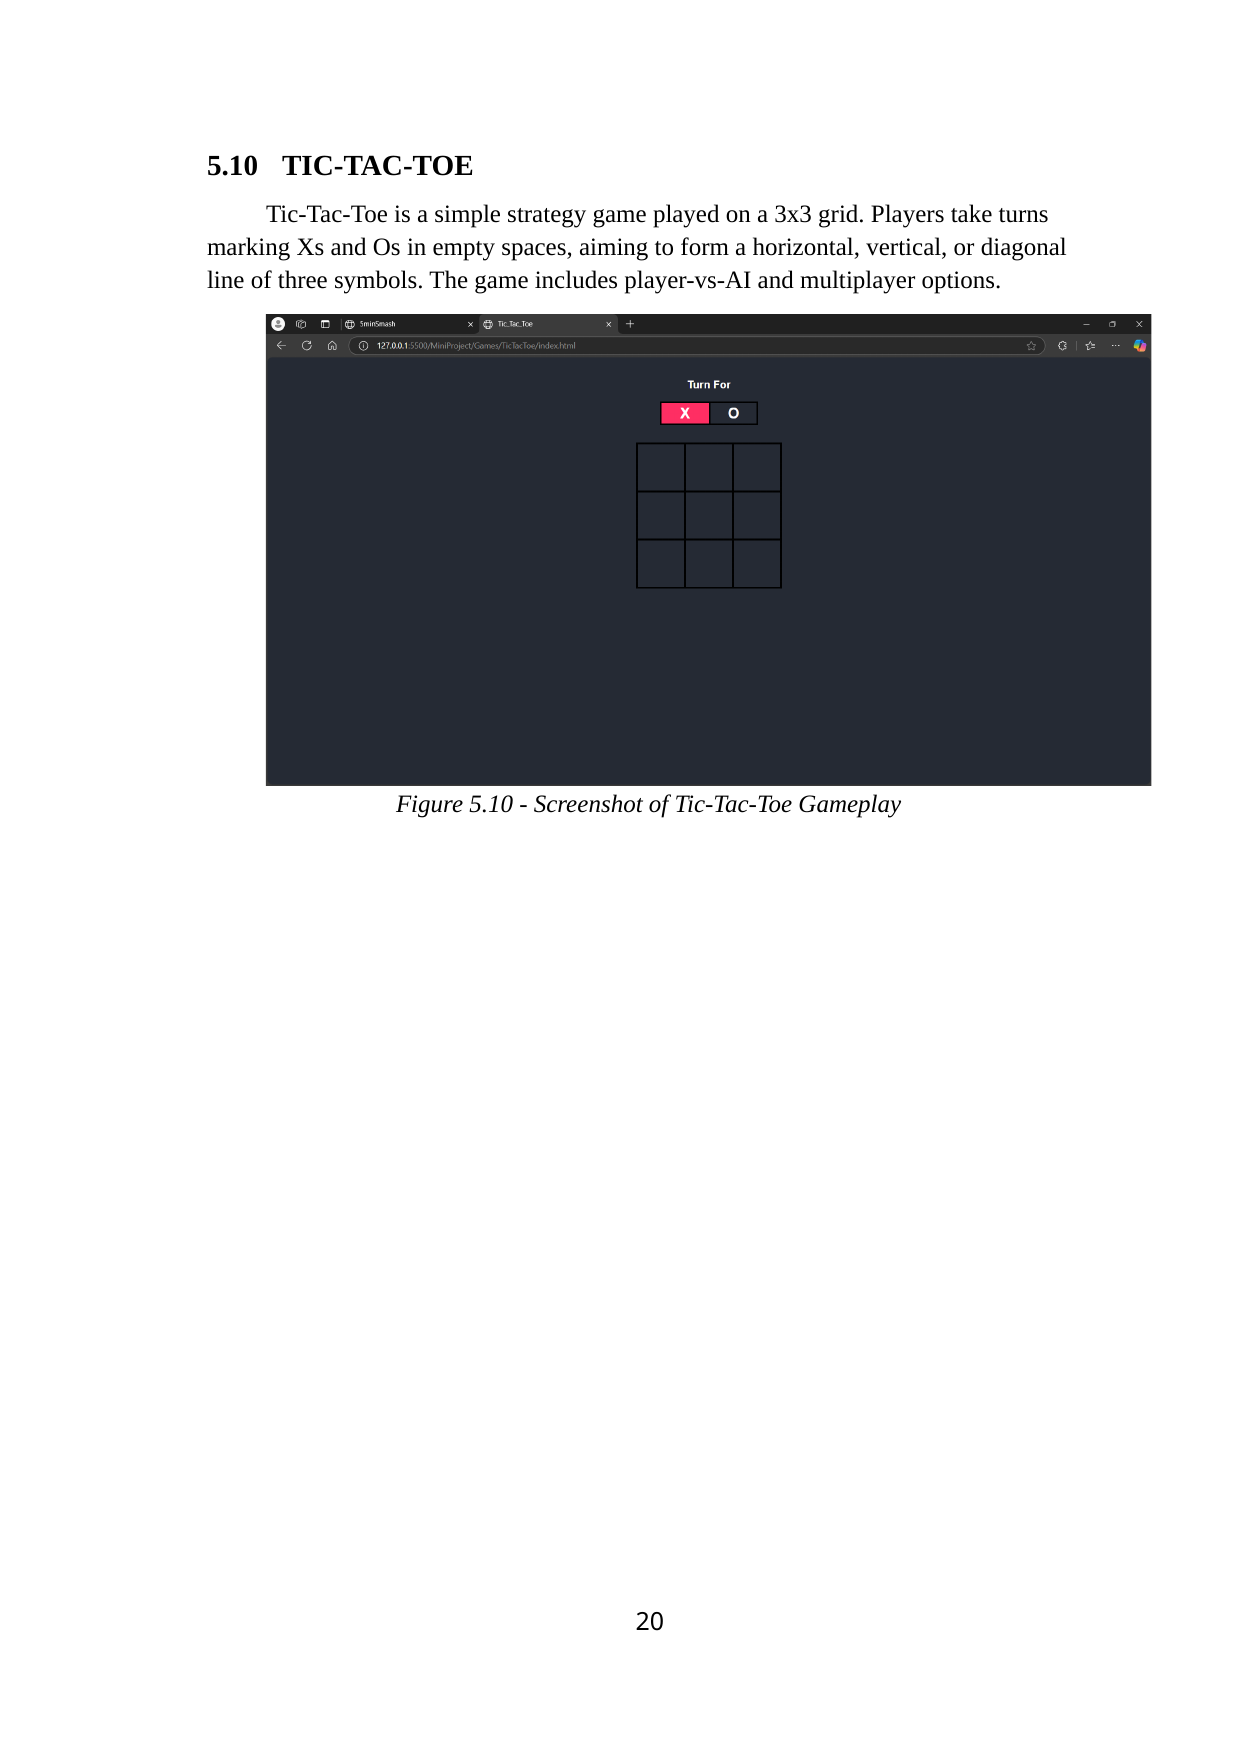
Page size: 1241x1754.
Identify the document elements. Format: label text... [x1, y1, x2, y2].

subtitle Tic-Tac-Toe [207, 148, 1092, 181]
picture [265, 314, 1152, 786]
text Tic-Tac-Toe is a simple strategy game played on a 3x3 grid. Players take turns marking Xs and Os in empty spaces, aiming to form a horizontal, vertical, or diagonal line of three symbols. The game includes player-vs-AI and multiplayer options. [207, 199, 1092, 293]
